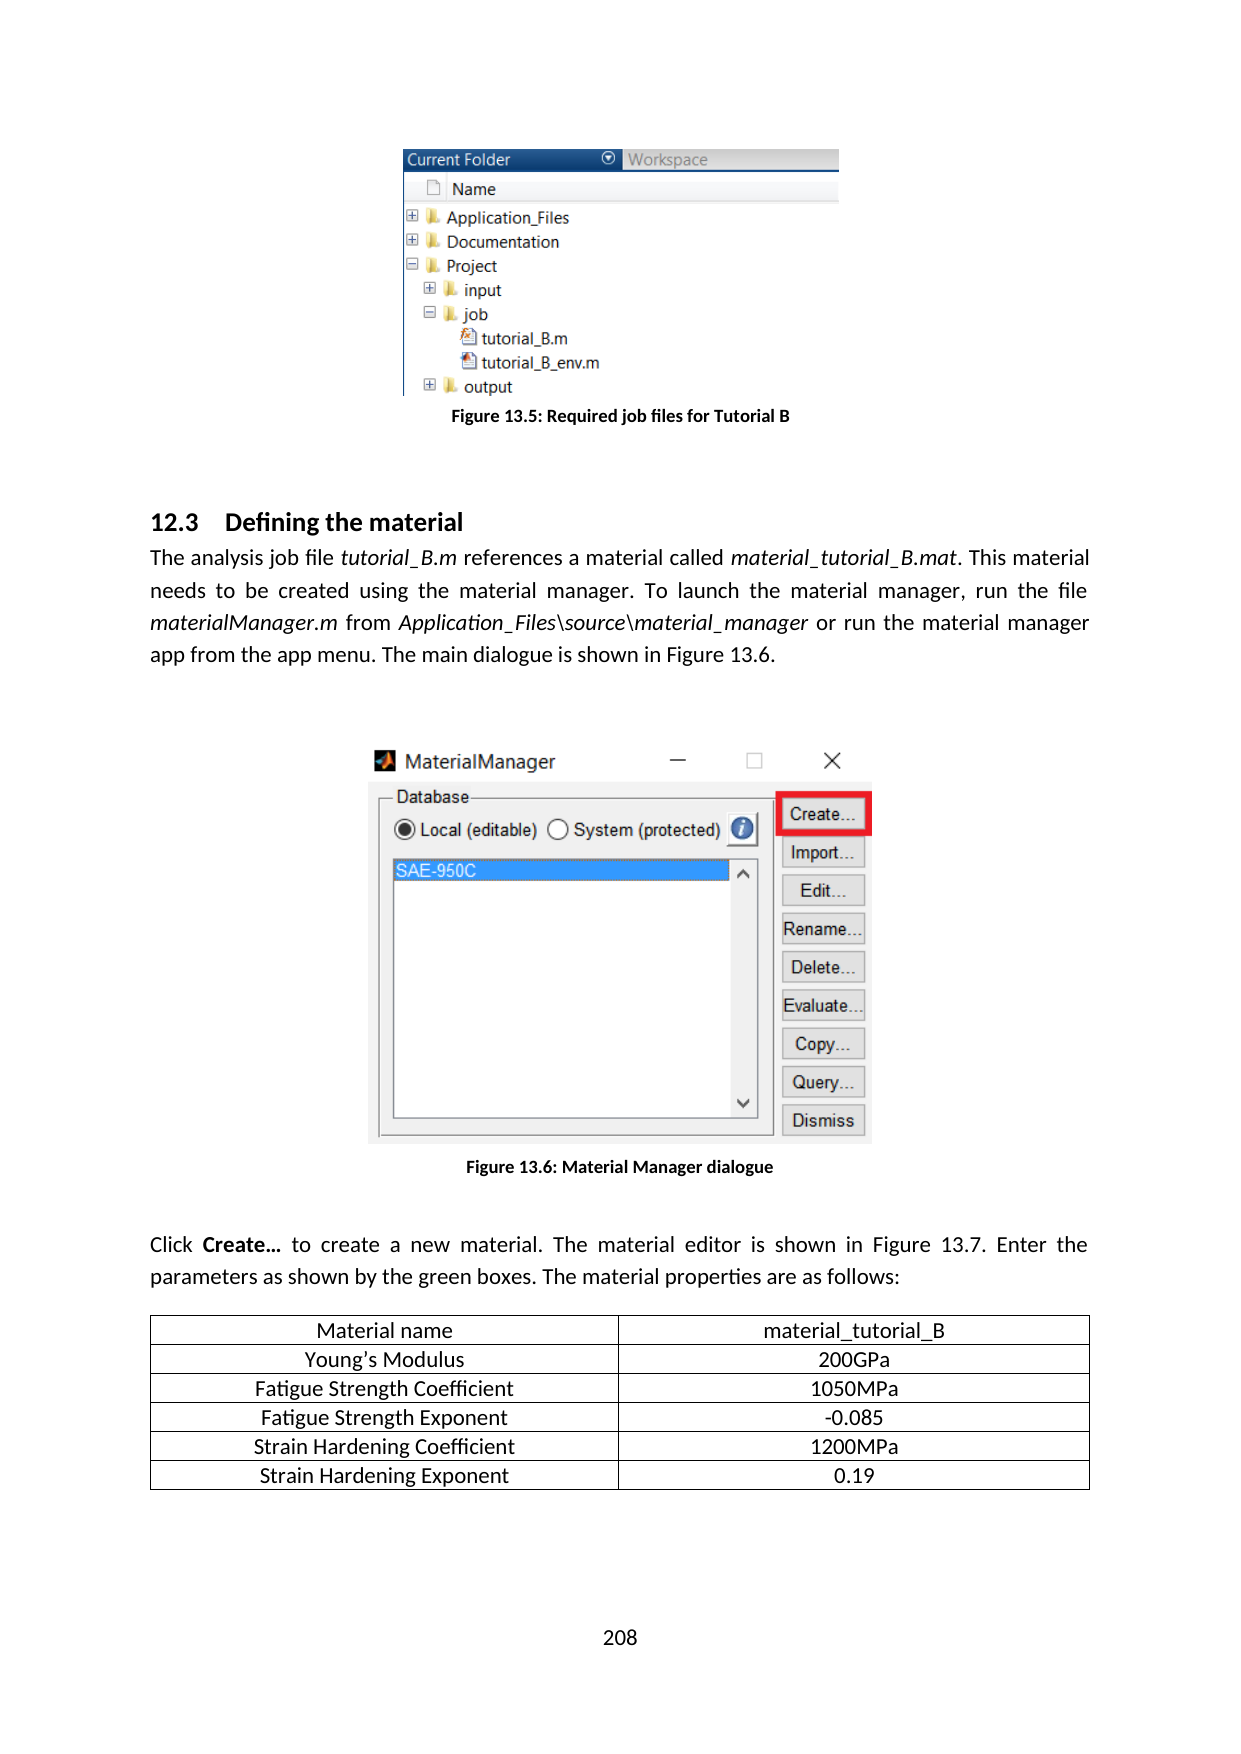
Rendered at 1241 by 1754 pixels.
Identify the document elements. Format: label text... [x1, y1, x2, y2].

picture [368, 741, 872, 1144]
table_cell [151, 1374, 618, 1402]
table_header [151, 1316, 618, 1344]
picture [403, 149, 839, 396]
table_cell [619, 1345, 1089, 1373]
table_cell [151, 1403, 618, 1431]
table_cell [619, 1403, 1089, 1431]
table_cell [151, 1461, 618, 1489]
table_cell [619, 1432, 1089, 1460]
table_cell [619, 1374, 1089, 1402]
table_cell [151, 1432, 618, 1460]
subtitle 12.3 Defining the material [150, 506, 1090, 539]
text The analysis job file tutorial_B.m references a material called material_tutorial_B.mat. This material needs to be created using the material manager. To launch the material manager, run the file materialManager.m from Application_Files\source\material_manager or run the material manager app from the app menu. The main dialogue is shown in Figure 13.6. [150, 543, 1090, 668]
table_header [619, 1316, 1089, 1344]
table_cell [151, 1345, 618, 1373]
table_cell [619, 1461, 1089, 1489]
